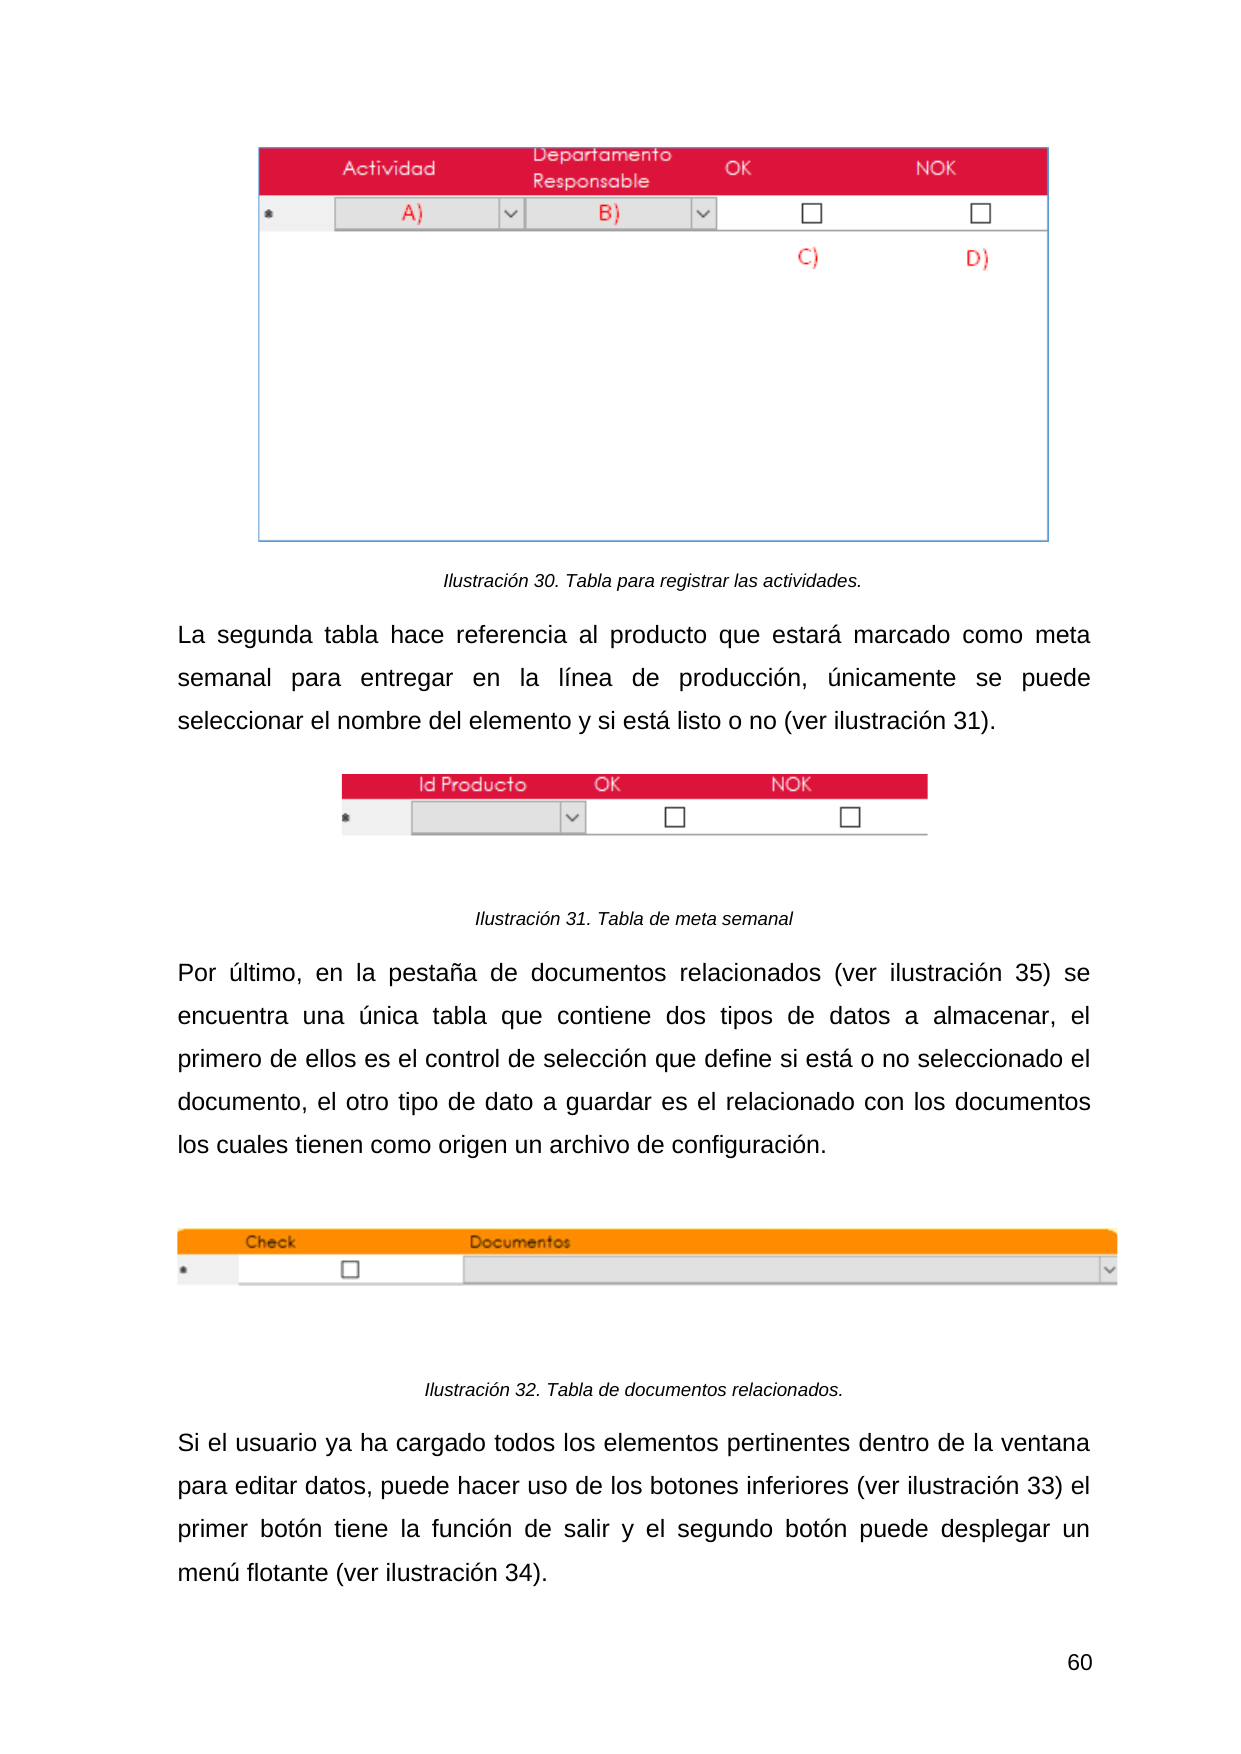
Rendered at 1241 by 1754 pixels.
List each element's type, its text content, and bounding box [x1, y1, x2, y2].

text Ilustración 30. Tabla para registrar las actividades. [215, 570, 1092, 592]
text Ilustración 32. Tabla de documentos relacionados. [177, 1378, 1092, 1400]
picture [341, 774, 928, 880]
text Ilustración 31. Tabla de meta semanal [177, 908, 1092, 929]
text Si el usuario ya ha cargado todos los elementos pertinentes dentro de la ventana para editar datos, puede hacer uso de los botones inferiores (ver ilustración 33) el primer botón tiene la función de salir y el segundo botón puede desplegar un menú flotante (ver ilustración 34). [177, 1428, 1092, 1586]
text La segunda tabla hace referencia al producto que estará marcado como meta semanal para entregar en la línea de producción, únicamente se puede seleccionar el nombre del elemento y si está listo o no (ver ilustración 31). [177, 620, 1092, 735]
picture [258, 147, 1049, 542]
picture [177, 1228, 1118, 1350]
text Por último, en la pestaña de documentos relacionados (ver ilustración 35) se encuentra una única tabla que contiene dos tipos de datos a almacenar, el primero de ellos es el control de selección que define si está o no seleccionado el documento, el otro tipo de dato a guardar es el relacionado con los documentos los cuales tienen como origen un archivo de configuración. [177, 958, 1092, 1159]
